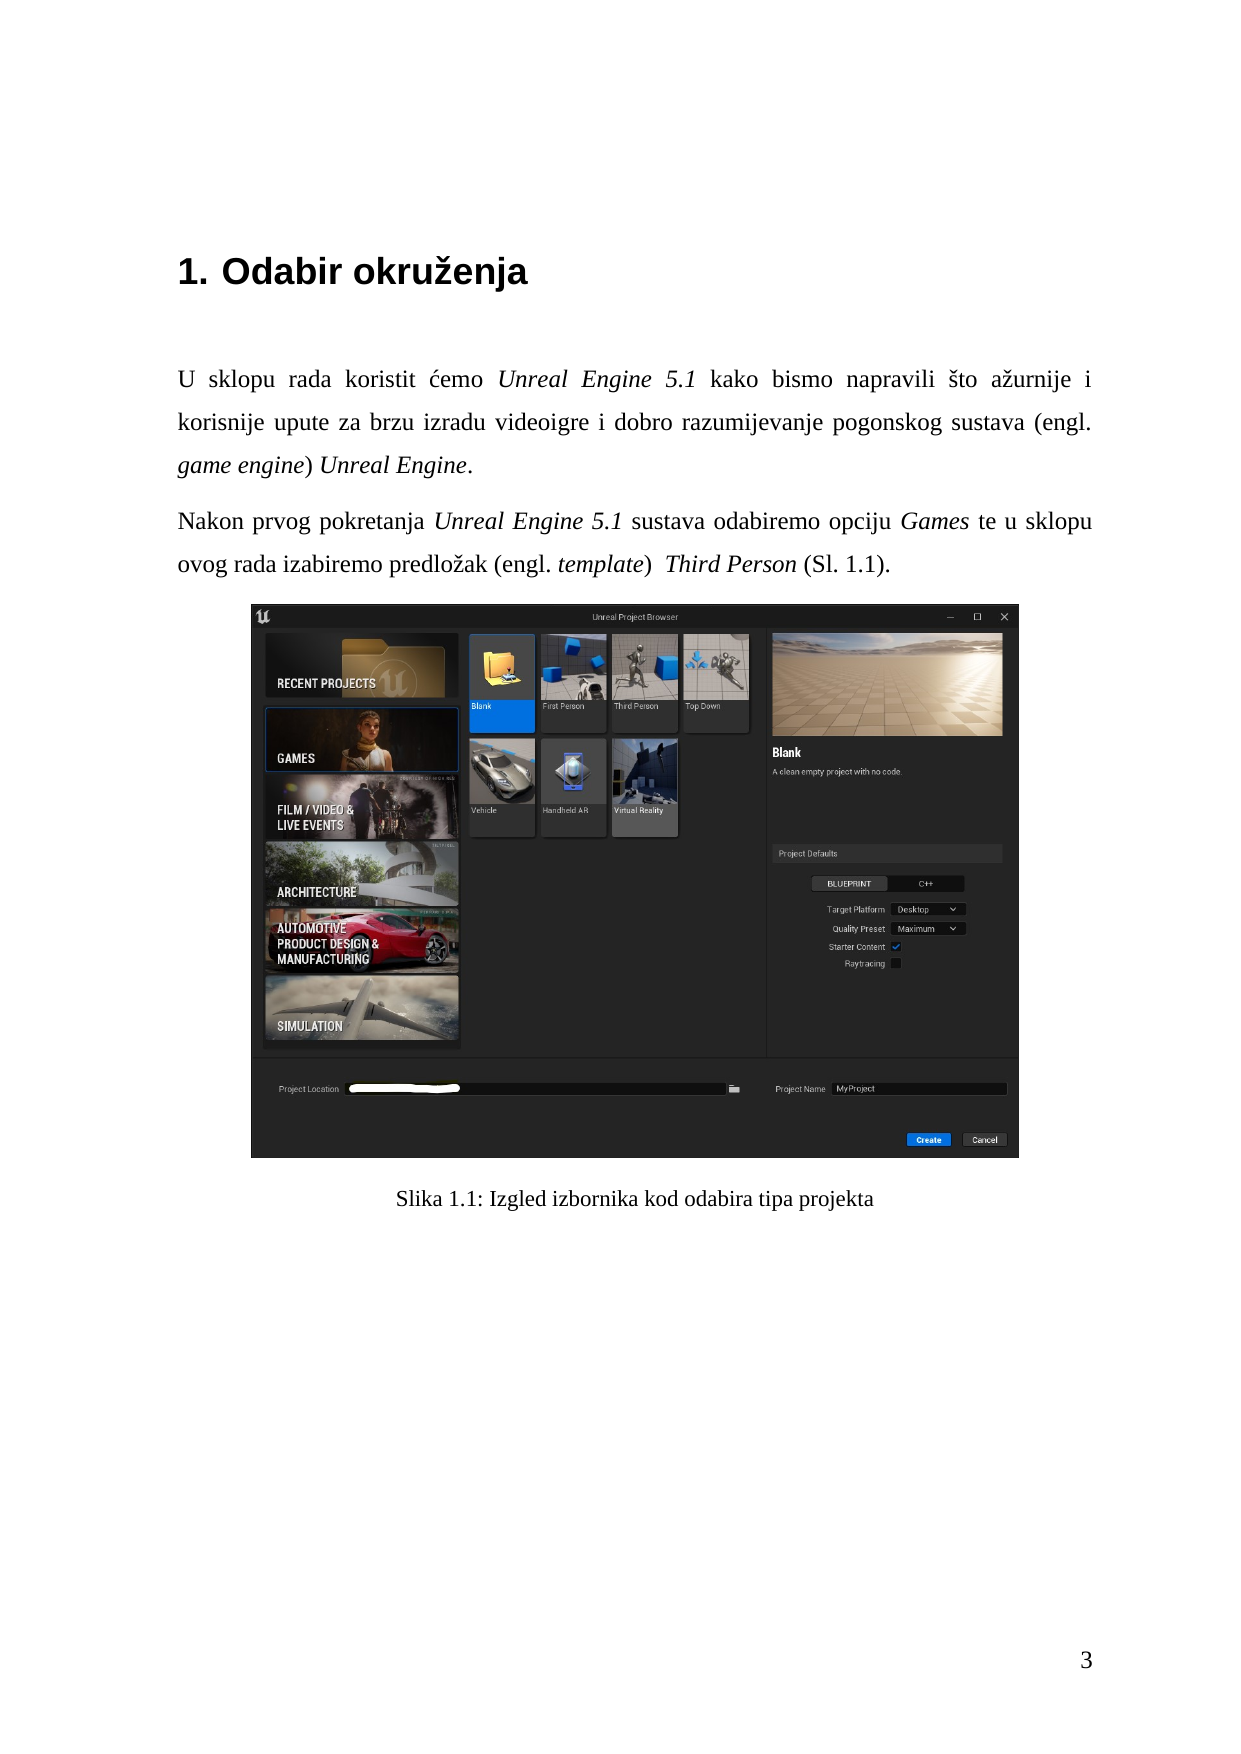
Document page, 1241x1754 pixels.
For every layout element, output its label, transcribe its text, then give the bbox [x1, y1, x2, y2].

text U sklopu rada koristit ćemo Unreal Engine 5.1 kako bismo napravili što ažurnije i korisnije upute za brzu izradu videoigre i dobro razumijevanje pogonskog sustava (engl. game engine) Unreal Engine. [177, 364, 1092, 479]
text Slika 1.1: Izgled izbornika kod odabira tipa projekta [177, 1185, 1092, 1211]
text Nakon prvog pokretanja Unreal Engine 5.1 sustava odabiremo opciju Games te u sklopu ovog rada izabiremo predložak (engl. template) Third Person (Sl. 1.1). [177, 506, 1092, 578]
picture [251, 604, 1019, 1158]
subtitle Odabir okruženja [177, 249, 1092, 292]
